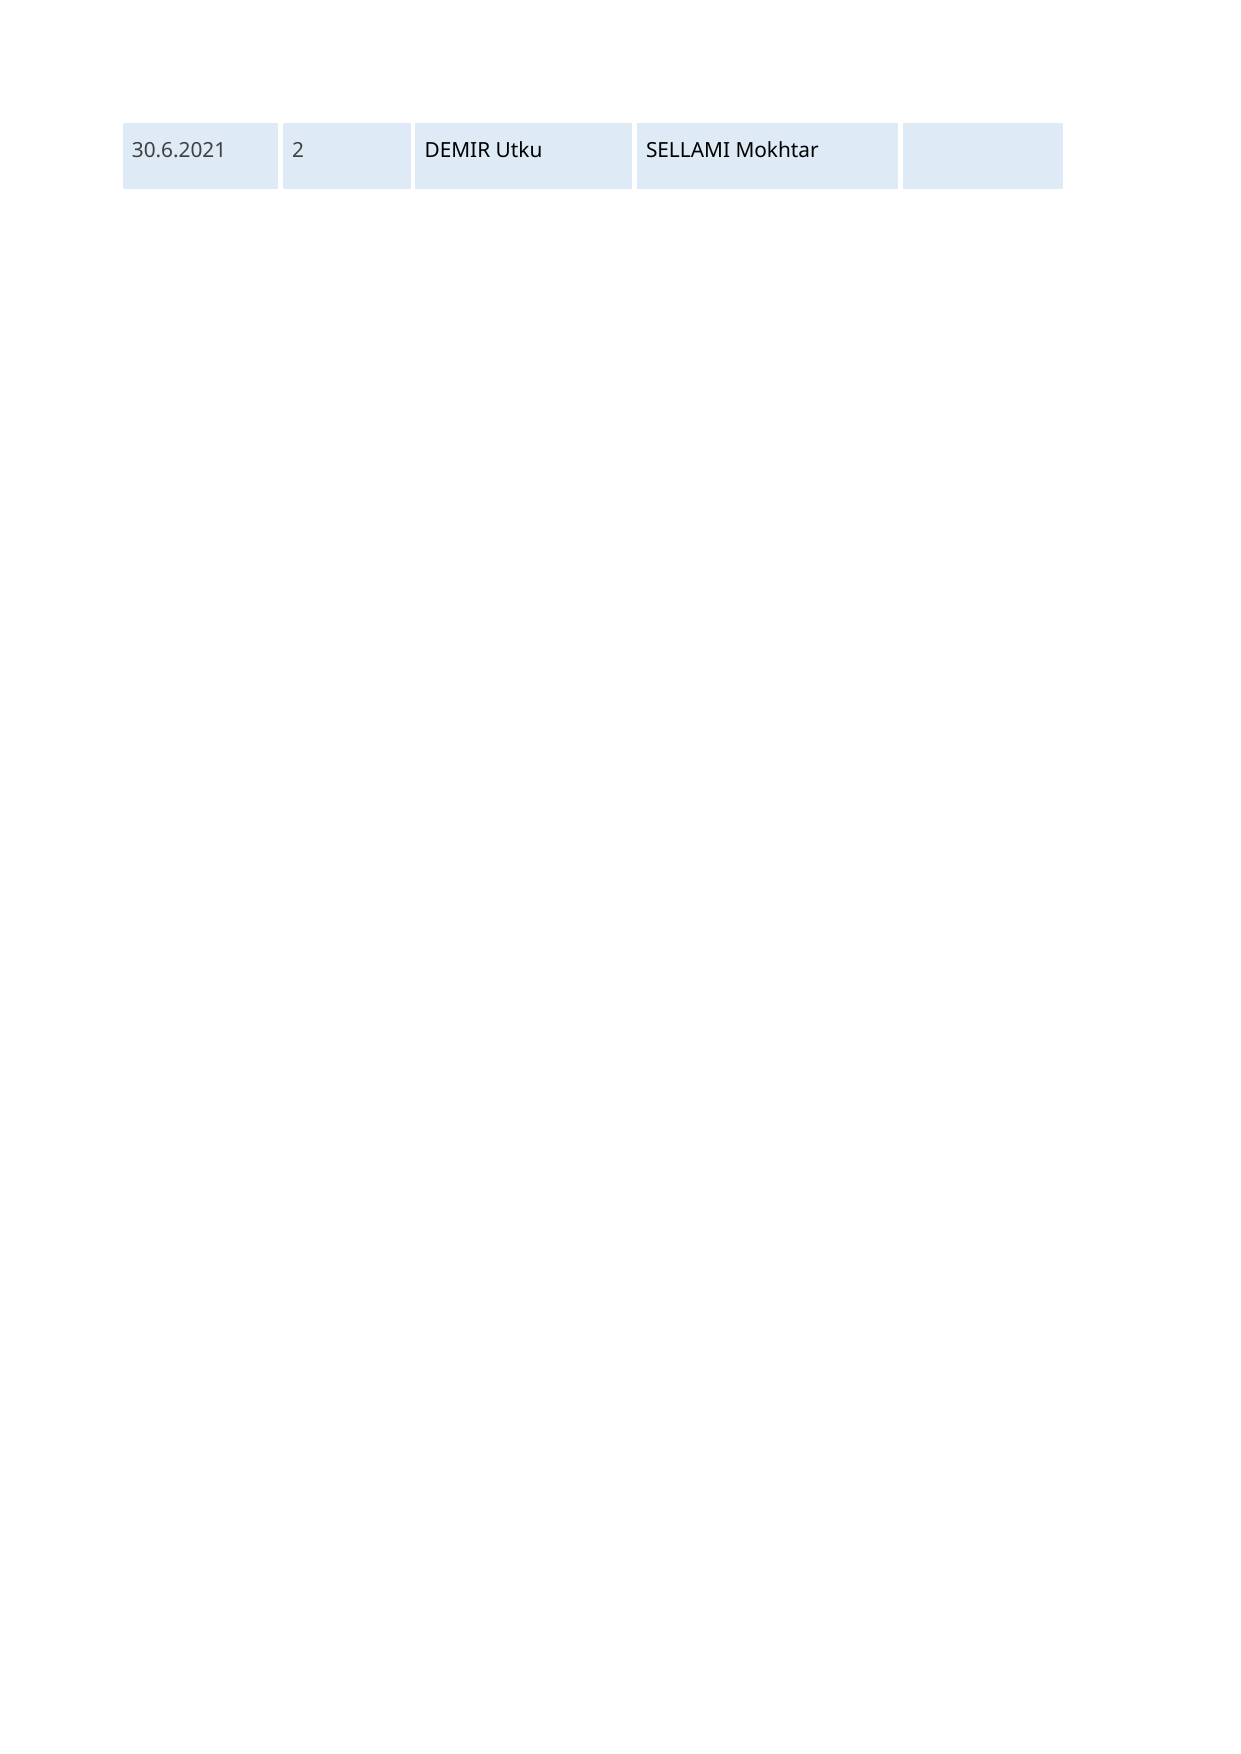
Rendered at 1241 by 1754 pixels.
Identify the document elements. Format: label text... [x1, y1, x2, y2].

table_cell 30.6.2021 [123, 123, 278, 189]
table_cell [903, 123, 1063, 189]
table_cell DEMIR Utku [415, 123, 632, 189]
table_cell SELLAMI Mokhtar [637, 123, 898, 189]
table_cell 2 [283, 123, 411, 189]
